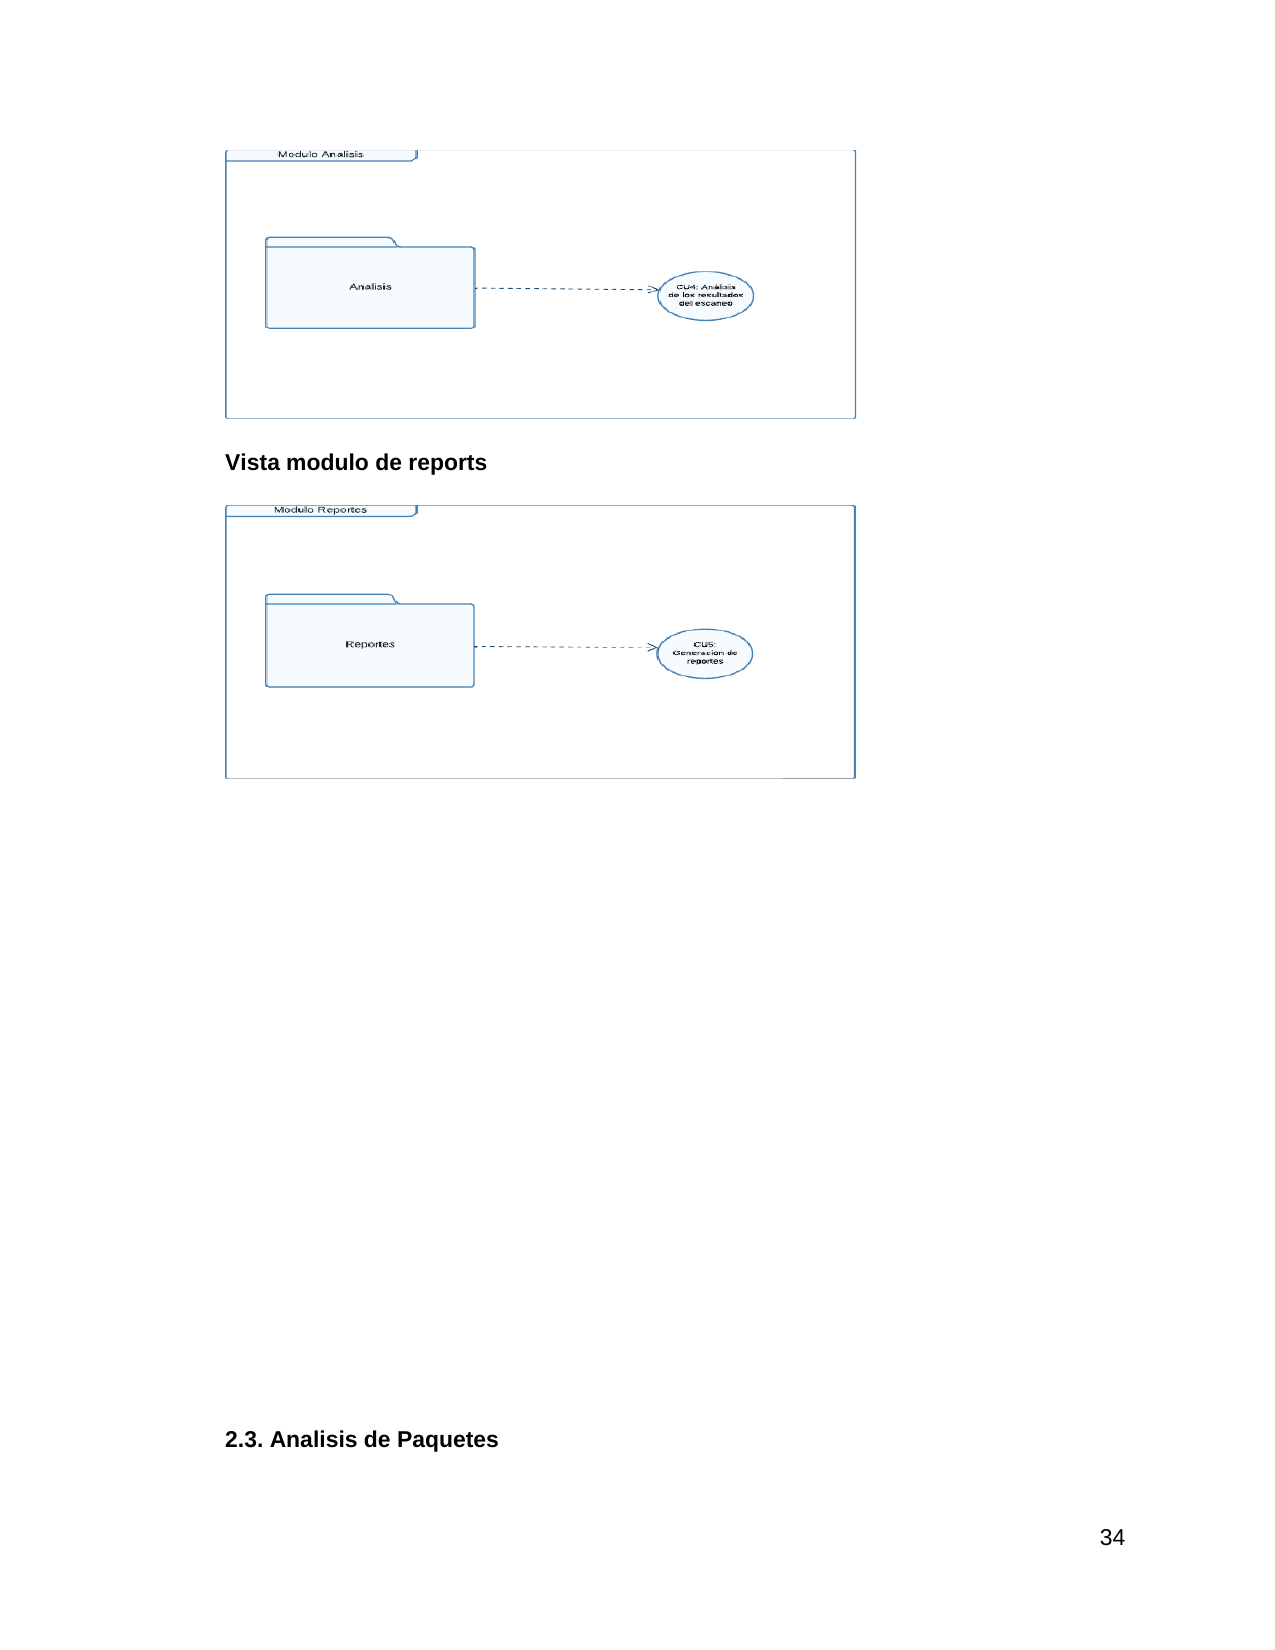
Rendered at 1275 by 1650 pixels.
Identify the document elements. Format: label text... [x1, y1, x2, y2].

text Vista modulo de reports [150, 449, 1125, 475]
picture [225, 505, 856, 779]
picture [225, 150, 857, 419]
text 2.3. Analisis de Paquetes [150, 1426, 1125, 1453]
